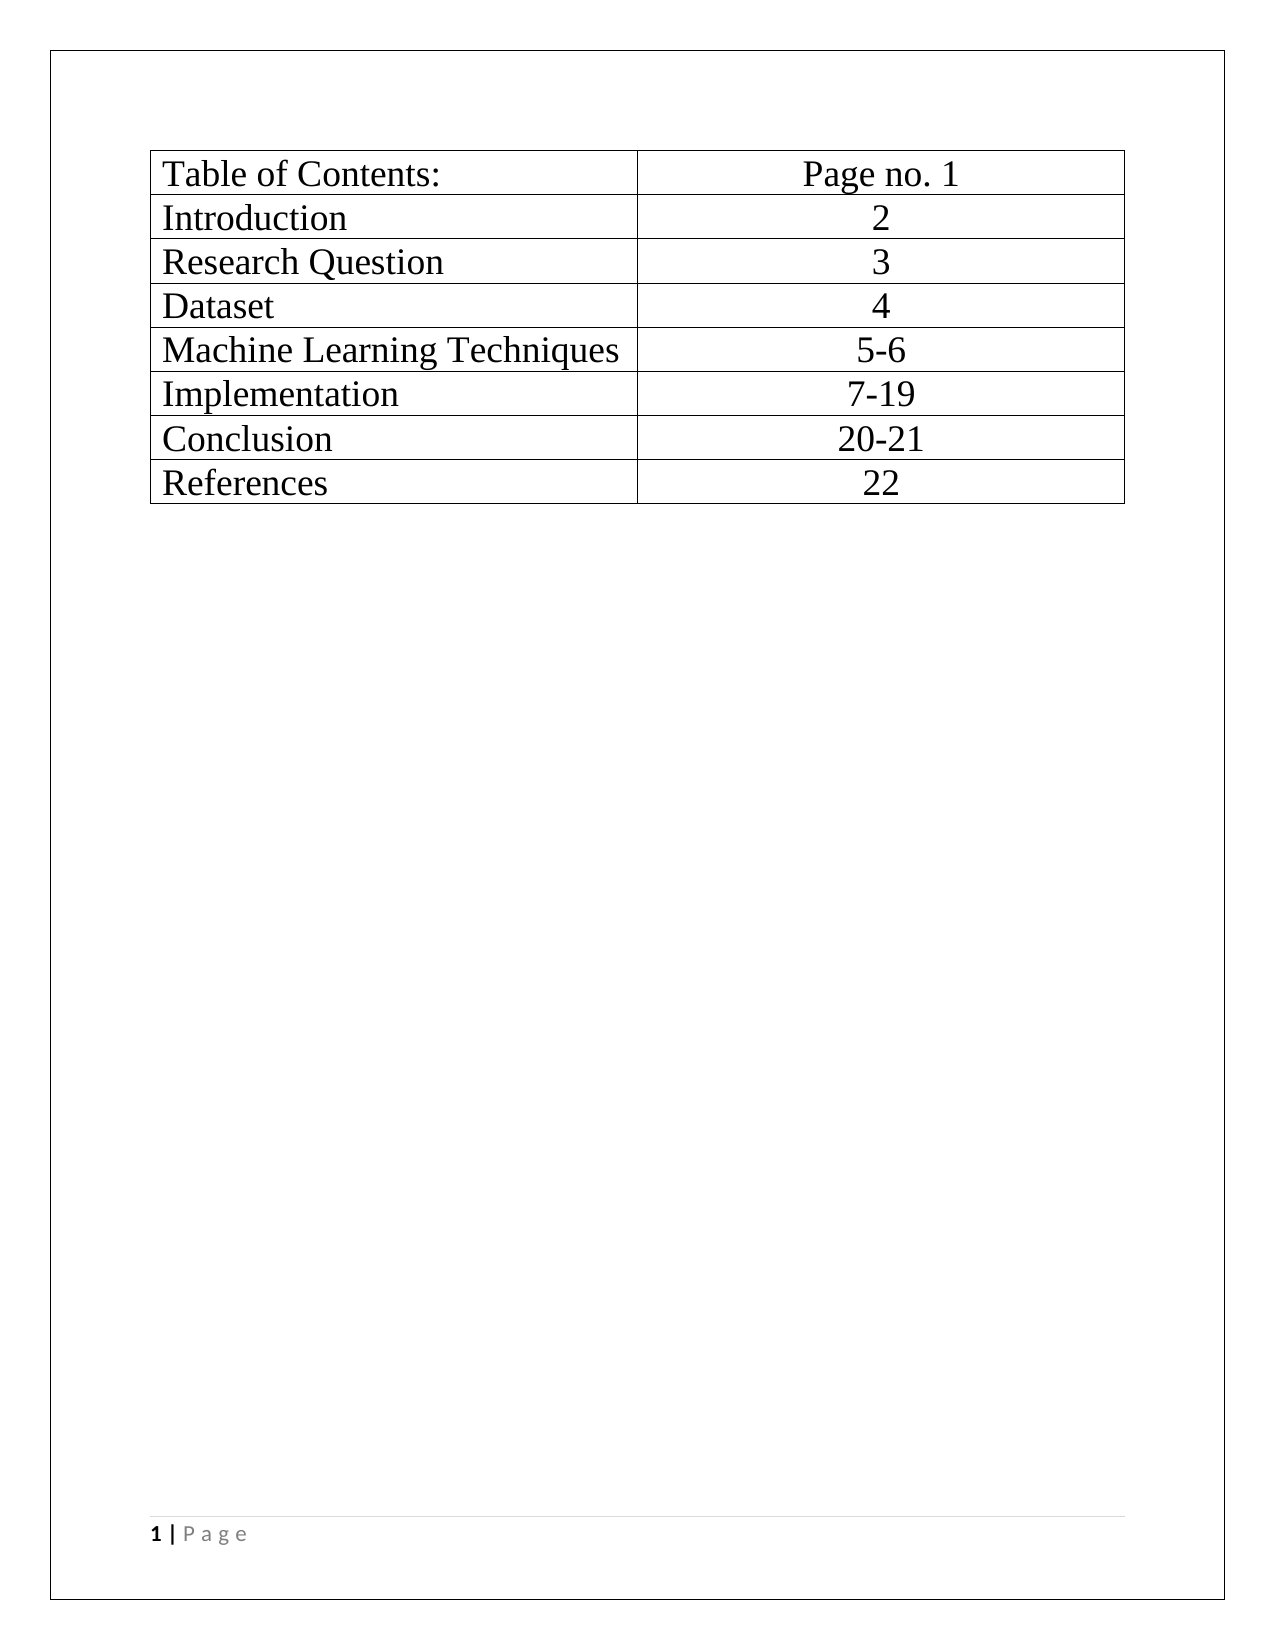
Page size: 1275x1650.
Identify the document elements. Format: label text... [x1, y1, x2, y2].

table_cell References [151, 460, 637, 503]
table_header Page no. 1 [638, 151, 1124, 194]
table_cell 3 [638, 239, 1124, 282]
table_cell 20-21 [638, 416, 1124, 459]
table_cell 22 [638, 460, 1124, 503]
table_cell Research Question [151, 239, 637, 282]
table_cell 2 [638, 195, 1124, 238]
table_cell 5-6 [638, 328, 1124, 371]
table_cell Introduction [151, 195, 637, 238]
table_cell Implementation [151, 372, 637, 415]
table_cell 4 [638, 284, 1124, 327]
table_cell 7-19 [638, 372, 1124, 415]
table_cell Machine Learning Techniques [151, 328, 637, 371]
table_header Table of Contents: [151, 151, 637, 194]
table_cell Dataset [151, 284, 637, 327]
table_cell Conclusion [151, 416, 637, 459]
